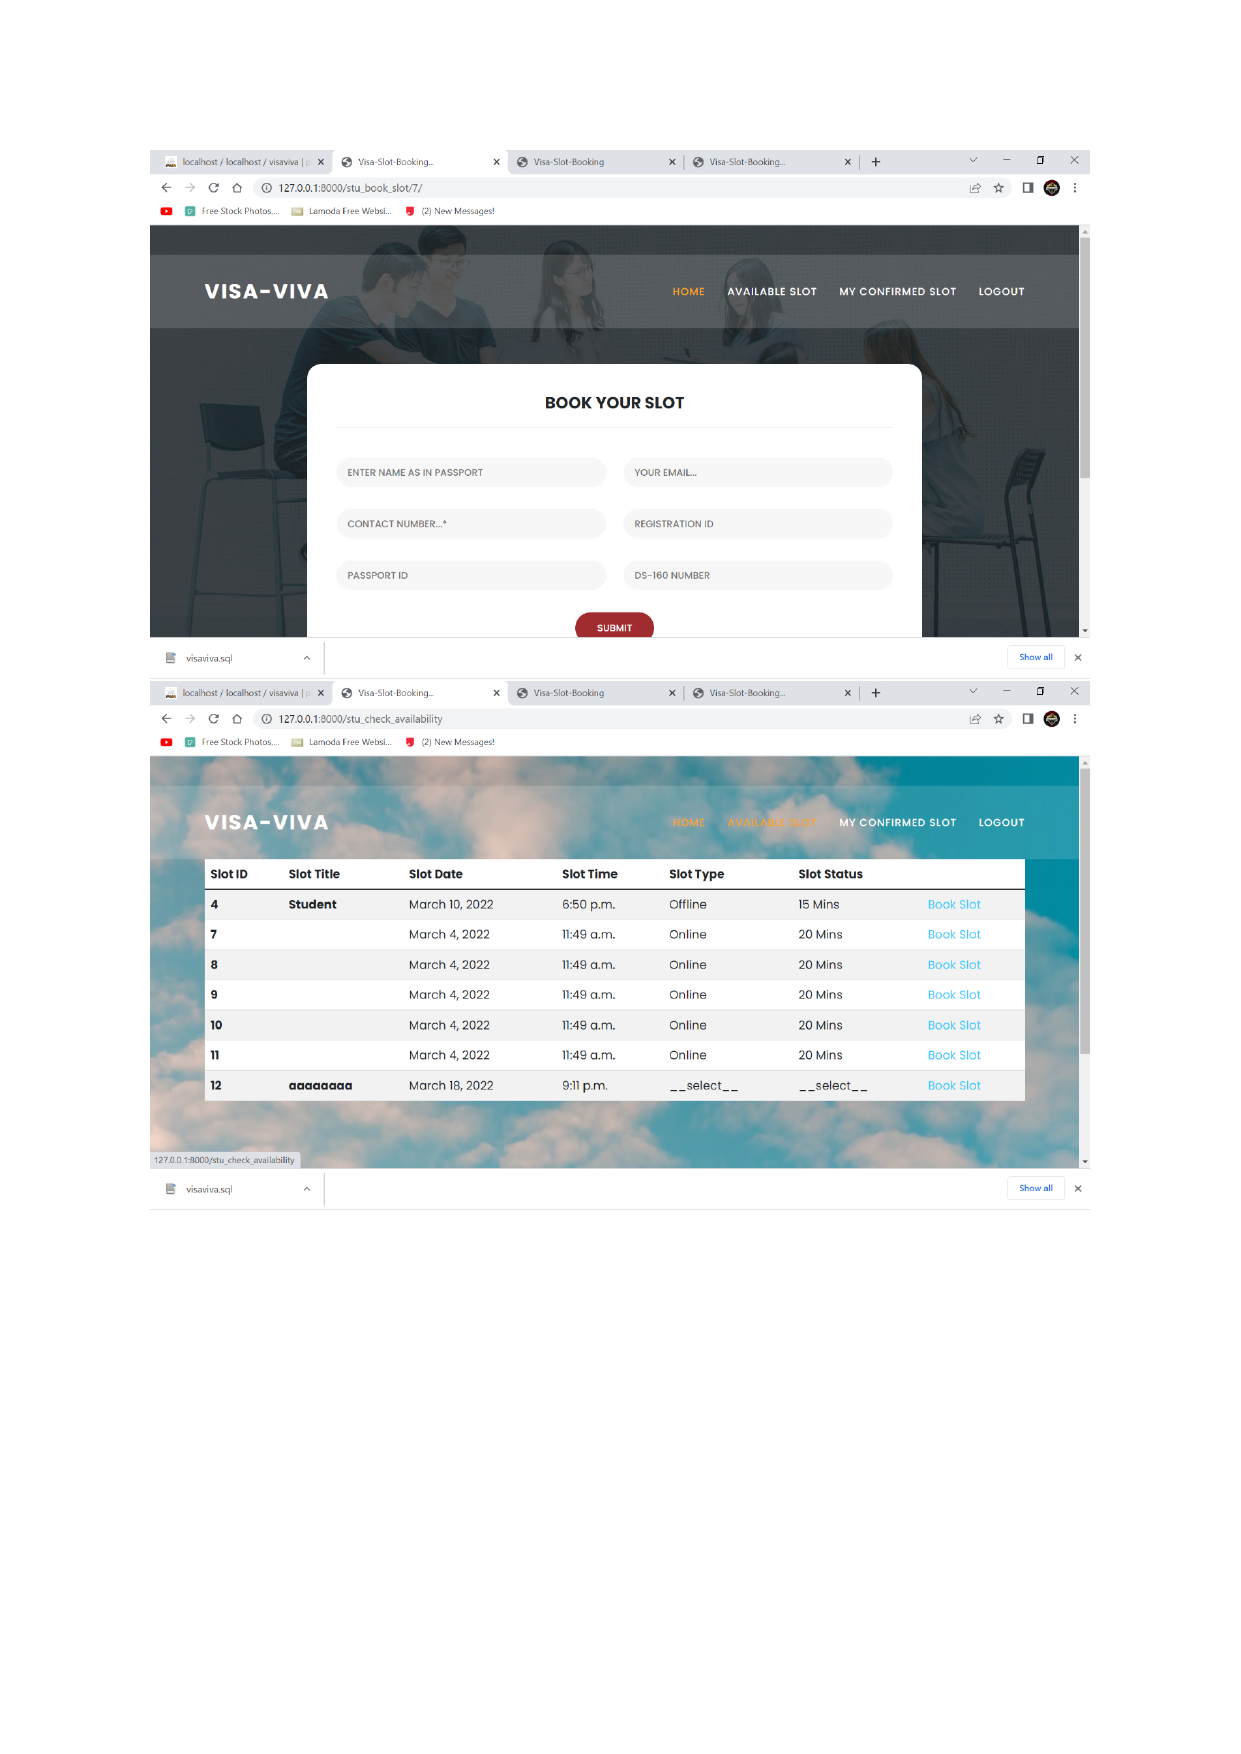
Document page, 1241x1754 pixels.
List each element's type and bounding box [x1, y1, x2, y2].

picture [150, 681, 1091, 1210]
picture [150, 150, 1091, 679]
